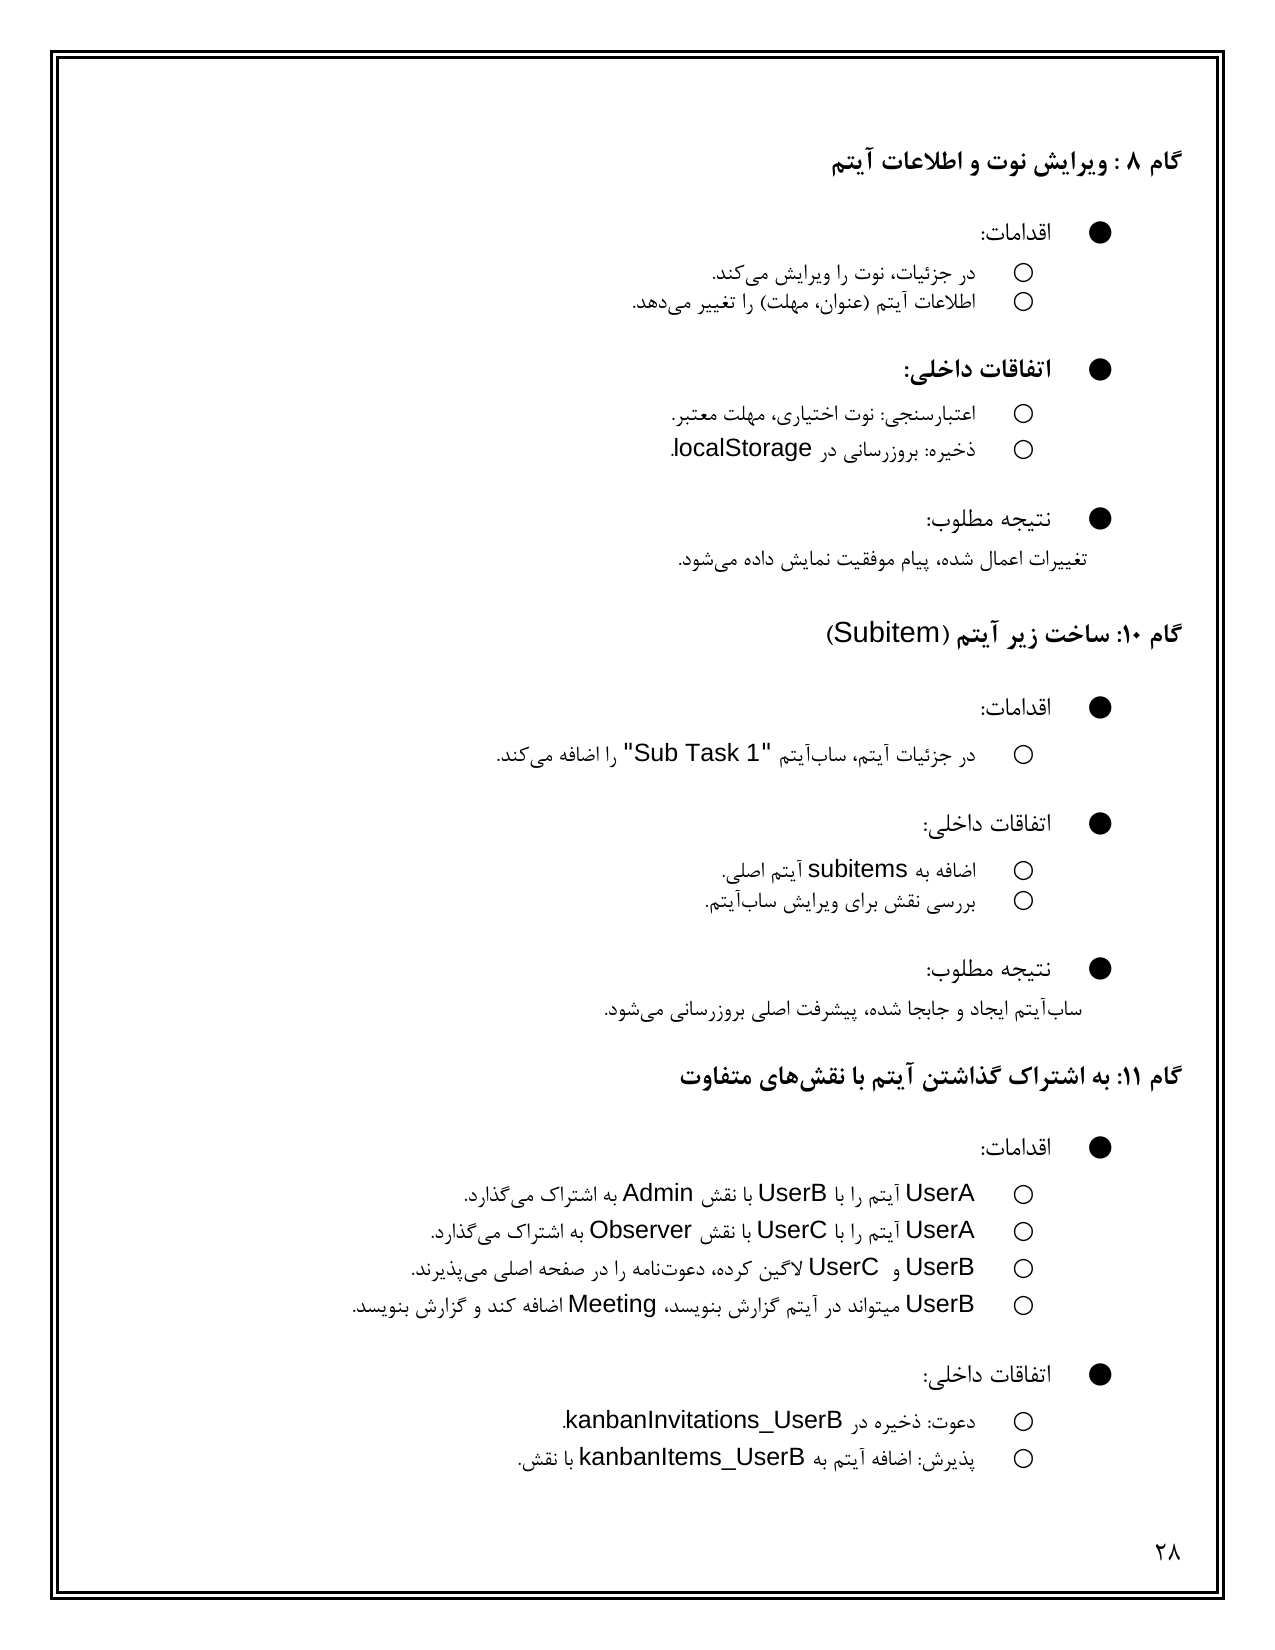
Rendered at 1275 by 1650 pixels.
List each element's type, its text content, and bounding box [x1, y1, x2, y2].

subtitle اتفاقات داخلی: [84, 358, 1087, 387]
list UserA آیتم را با UserB با نقش Admin به اشتراک می‌گذارد. [84, 1178, 1012, 1210]
text تغییرات اعمال شده، پیام موفقیت نمایش داده می‌شود. [84, 549, 1087, 574]
list بررسی نقش برای ویرایش ساب‌آیتم. [84, 891, 1012, 916]
list در جزئیات، نوت را ویرایش می‌کند. [84, 263, 1012, 288]
list UserA آیتم را با UserC با نقش Observer به اشتراک می‌گذارد. [84, 1215, 1012, 1247]
subtitle گام 10: ساخت زیر آیتم (Subitem) [84, 615, 1181, 653]
list UserB و UserC لاگین کرده، دعوت‌نامه را در صفحه اصلی می‌پذیرند. [84, 1252, 1012, 1284]
list پذیرش: اضافه آیتم به kanbanItems_UserB با نقش. [84, 1442, 1012, 1474]
list دعوت: ذخیره در kanbanInvitations_UserB. [84, 1405, 1012, 1437]
subtitle اقدامات: [84, 221, 1087, 250]
list اعتبارسنجی: نوت اختیاری، مهلت معتبر. [84, 404, 1012, 429]
subtitle نتیجه مطلوب: [84, 507, 1087, 536]
list UserB میتواند در آیتم گزارش بنویسد، Meeting اضافه کند و گزارش بنویسد. [84, 1289, 1012, 1321]
subtitle اقدامات: [84, 696, 1087, 725]
list اطلاعات آیتم (عنوان، مهلت) را تغییر می‌دهد. [84, 292, 1012, 317]
list ذخیره: بروزرسانی در localStorage. [84, 433, 1012, 465]
subtitle گام 11: به اشتراک گذاشتن آیتم با نقش‌های متفاوت [84, 1065, 1181, 1094]
subtitle اقدامات: [84, 1136, 1087, 1166]
subtitle نتیجه مطلوب: [84, 957, 1087, 986]
subtitle اتفاقات داخلی: [84, 1363, 1087, 1392]
list اضافه به subitems آیتم اصلی. [84, 854, 1012, 886]
subtitle گام 8 : ویرایش نوت و اطلاعات آیتم [84, 150, 1181, 179]
list در جزئیات آیتم، ساب‌آیتم "Sub Task 1" را اضافه می‌کند. [84, 738, 1012, 770]
text ساب‌آیتم ایجاد و جابجا شده، پیشرفت اصلی بروزرسانی می‌شود. [84, 999, 1087, 1024]
subtitle اتفاقات داخلی: [84, 812, 1087, 841]
